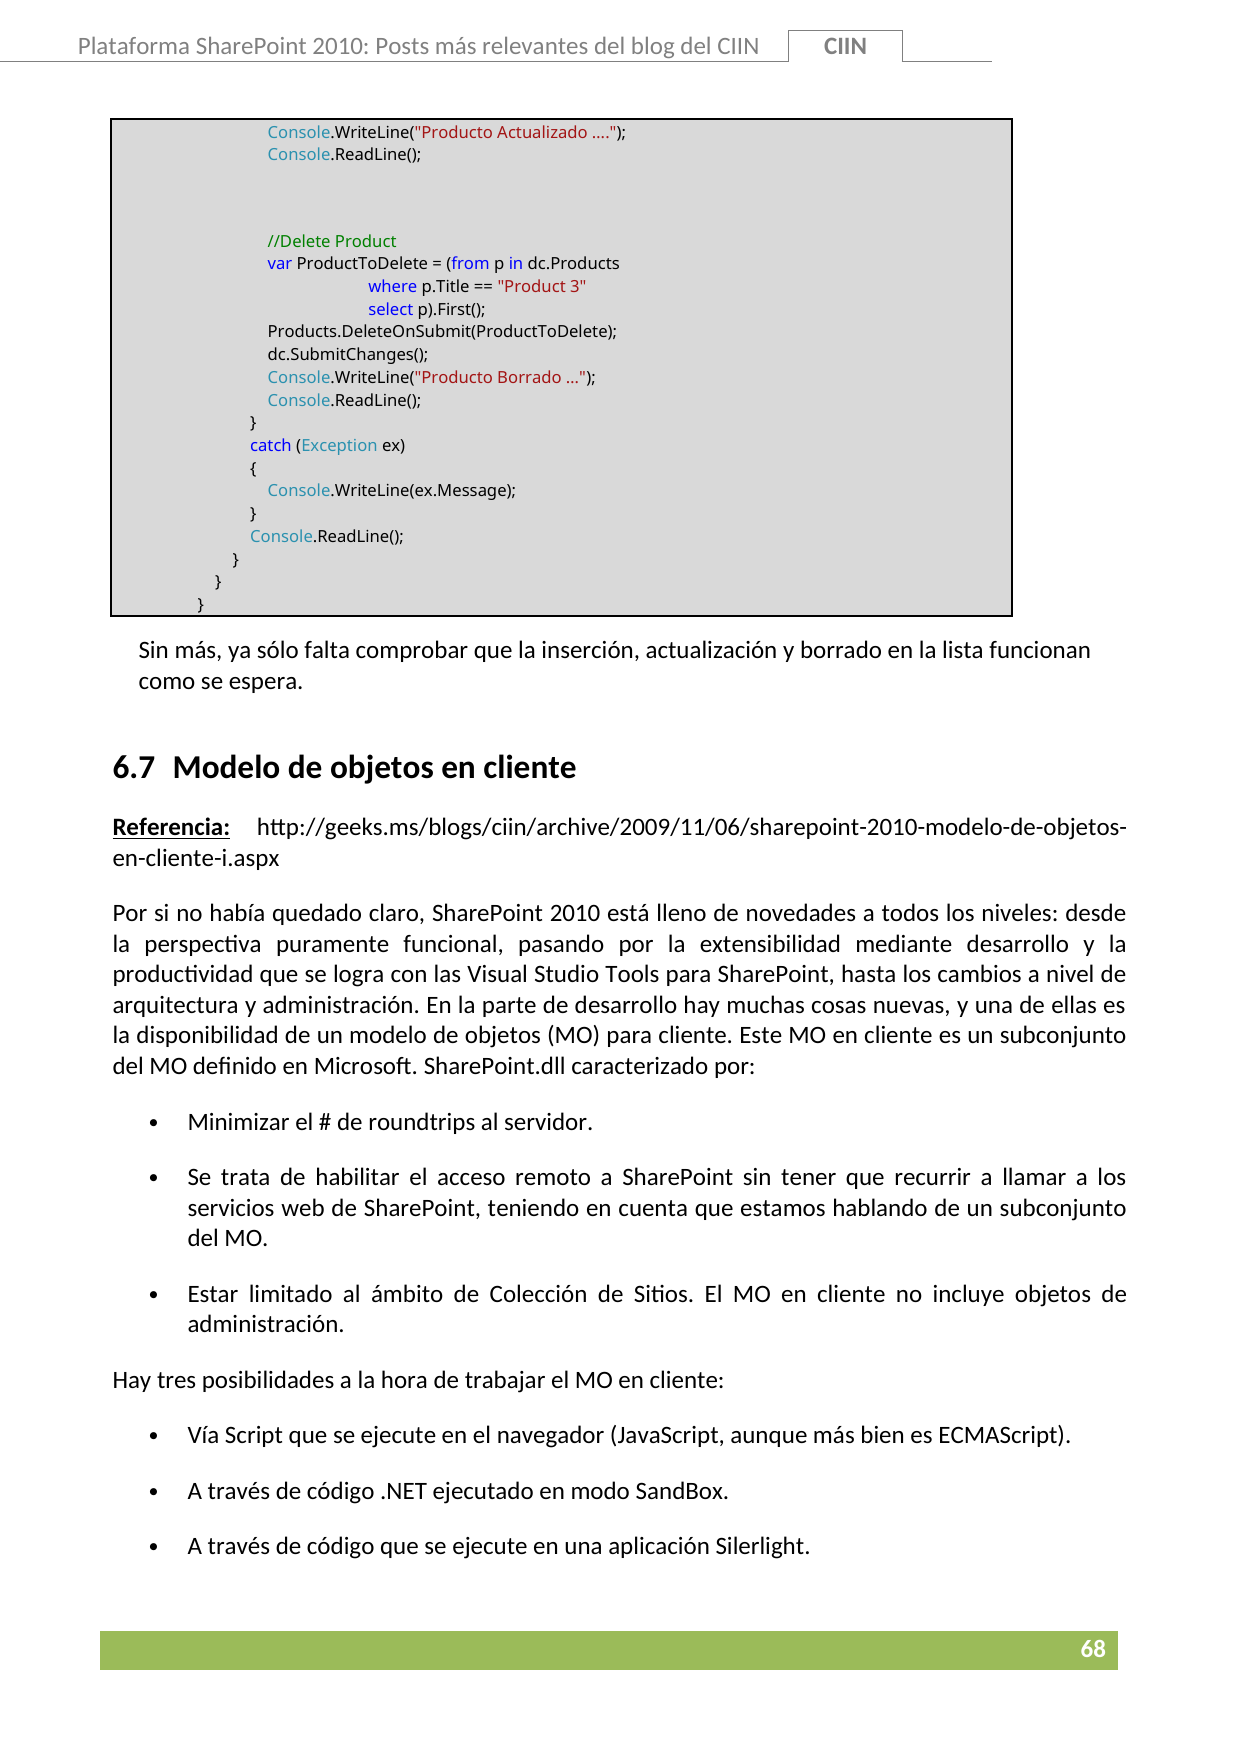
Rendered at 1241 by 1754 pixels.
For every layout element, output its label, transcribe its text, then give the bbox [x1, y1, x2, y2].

list A través de código que se ejecute en una aplicación Silerlight. [150, 1530, 1128, 1561]
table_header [112, 120, 1011, 615]
text Hay tres posibilidades a la hora de trabajar el MO en cliente: [112, 1364, 1128, 1394]
text Sin más, ya sólo falta comprobar que la inserción, actualización y borrado en la lista funcionan como se espera. [138, 635, 1128, 696]
text Referencia: http://geeks.ms/blogs/ciin/archive/2009/11/06/sharepoint-2010-modelo-de-objetos-en-cliente-i.aspx [112, 811, 1128, 872]
list Minimizar el # de roundtrips al servidor. [150, 1106, 1128, 1136]
list Se trata de habilitar el acceso remoto a SharePoint sin tener que recurrir a llamar a los servicios web de SharePoint, teniendo en cuenta que estamos hablando de un subconjunto del MO. [150, 1161, 1128, 1253]
list Estar limitado al ámbito de Colección de Sitios. El MO en cliente no incluye objetos de administración. [150, 1278, 1128, 1339]
subtitle Modelo de objetos en cliente [112, 746, 1128, 786]
list Vía Script que se ejecute en el navegador (JavaScript, aunque más bien es ECMAScript). [150, 1419, 1128, 1450]
list A través de código .NET ejecutado en modo SandBox. [150, 1475, 1128, 1505]
text Por si no había quedado claro, SharePoint 2010 está lleno de novedades a todos los niveles: desde la perspectiva puramente funcional, pasando por la extensibilidad mediante desarrollo y la productividad que se logra con las Visual Studio Tools para SharePoint, hasta los cambios a nivel de arquitectura y administración. En la parte de desarrollo hay muchas cosas nuevas, y una de ellas es la disponibilidad de un modelo de objetos (MO) para cliente. Este MO en cliente es un subconjunto del MO definido en Microsoft. SharePoint.dll caracterizado por: [112, 897, 1128, 1081]
